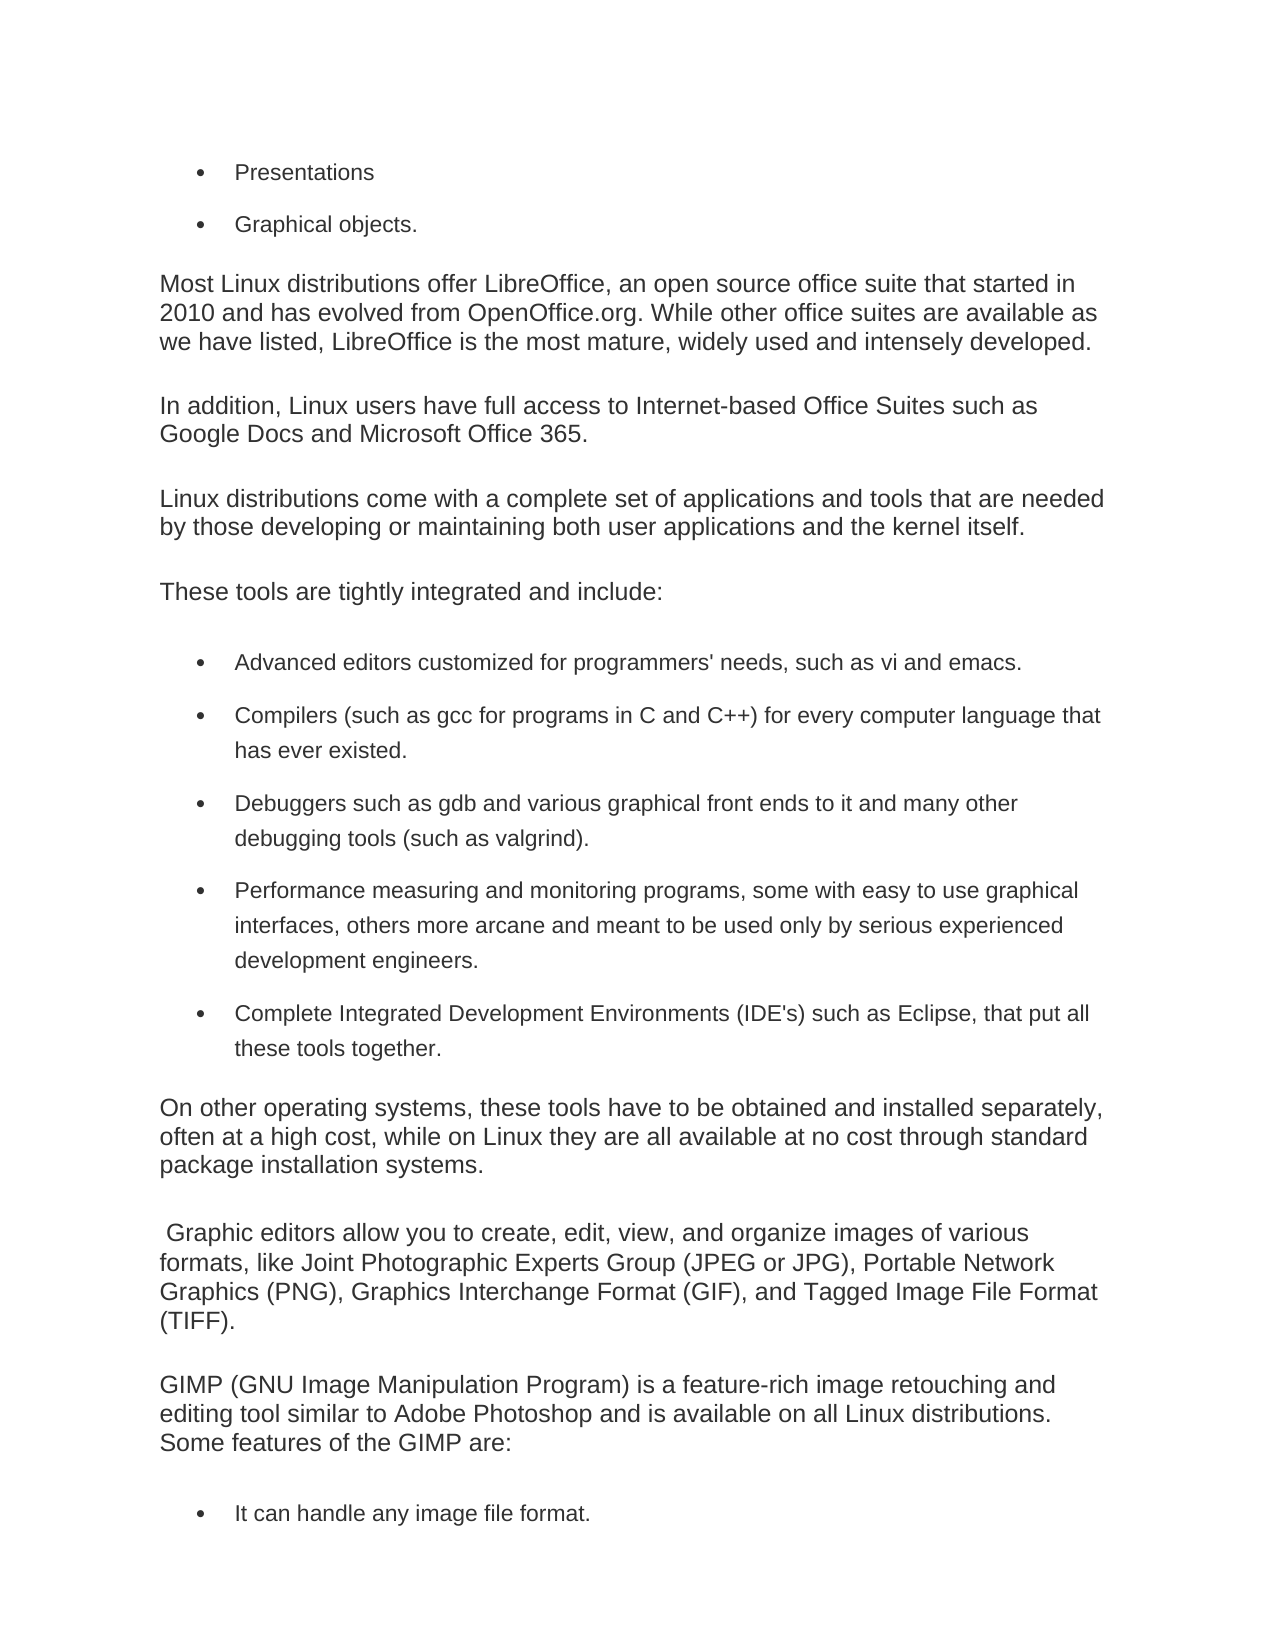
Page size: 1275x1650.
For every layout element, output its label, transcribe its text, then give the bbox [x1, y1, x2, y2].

text Linux distributions come with a complete set of applications and tools that are needed by those developing or maintaining both user applications and the kernel itself. [159, 483, 1125, 541]
list It can handle any image file format. [197, 1492, 1125, 1527]
list Graphical objects. [197, 203, 1125, 238]
text On other operating systems, these tools have to be obtained and installed separately, often at a high cost, while on Linux they are all available at no cost through standard package installation systems. [159, 1093, 1125, 1179]
text These tools are tightly integrated and include: [159, 576, 1125, 605]
list Debuggers such as gdb and various graphical front ends to it and many other debugging tools (such as valgrind). [197, 781, 1125, 851]
text In addition, Linux users have full access to Internet-based Office Suites such as Google Docs and Microsoft Office 365. [159, 391, 1125, 448]
text Graphic editors allow you to create, edit, view, and organize images of various formats, like Joint Photographic Experts Group (JPEG or JPG), Portable Network Graphics (PNG), Graphics Interchange Format (GIF), and Tagged Image File Format (TIFF). [159, 1214, 1125, 1335]
text GIMP (GNU Image Manipulation Program) is a feature-rich image retouching and editing tool similar to Adobe Photoshop and is available on all Linux distributions. Some features of the GIMP are: [159, 1370, 1125, 1456]
list Presentations [197, 150, 1125, 185]
text Most Linux distributions offer LibreOffice, an open source office suite that started in 2010 and has evolved from OpenOffice.org. While other office suites are available as we have listed, LibreOffice is the most mature, widely used and intensely developed. [159, 269, 1125, 355]
list Performance measuring and monitoring programs, some with easy to use graphical interfaces, others more arcane and meant to be used only by serious experienced development engineers. [197, 869, 1125, 974]
list Compilers (such as gcc for programs in C and C++) for every computer language that has ever existed. [197, 693, 1125, 763]
list Complete Integrated Development Environments (IDE's) such as Eclipse, that put all these tools together. [197, 991, 1125, 1061]
list Advanced editors customized for programmers' needs, such as vi and emacs. [197, 641, 1125, 676]
